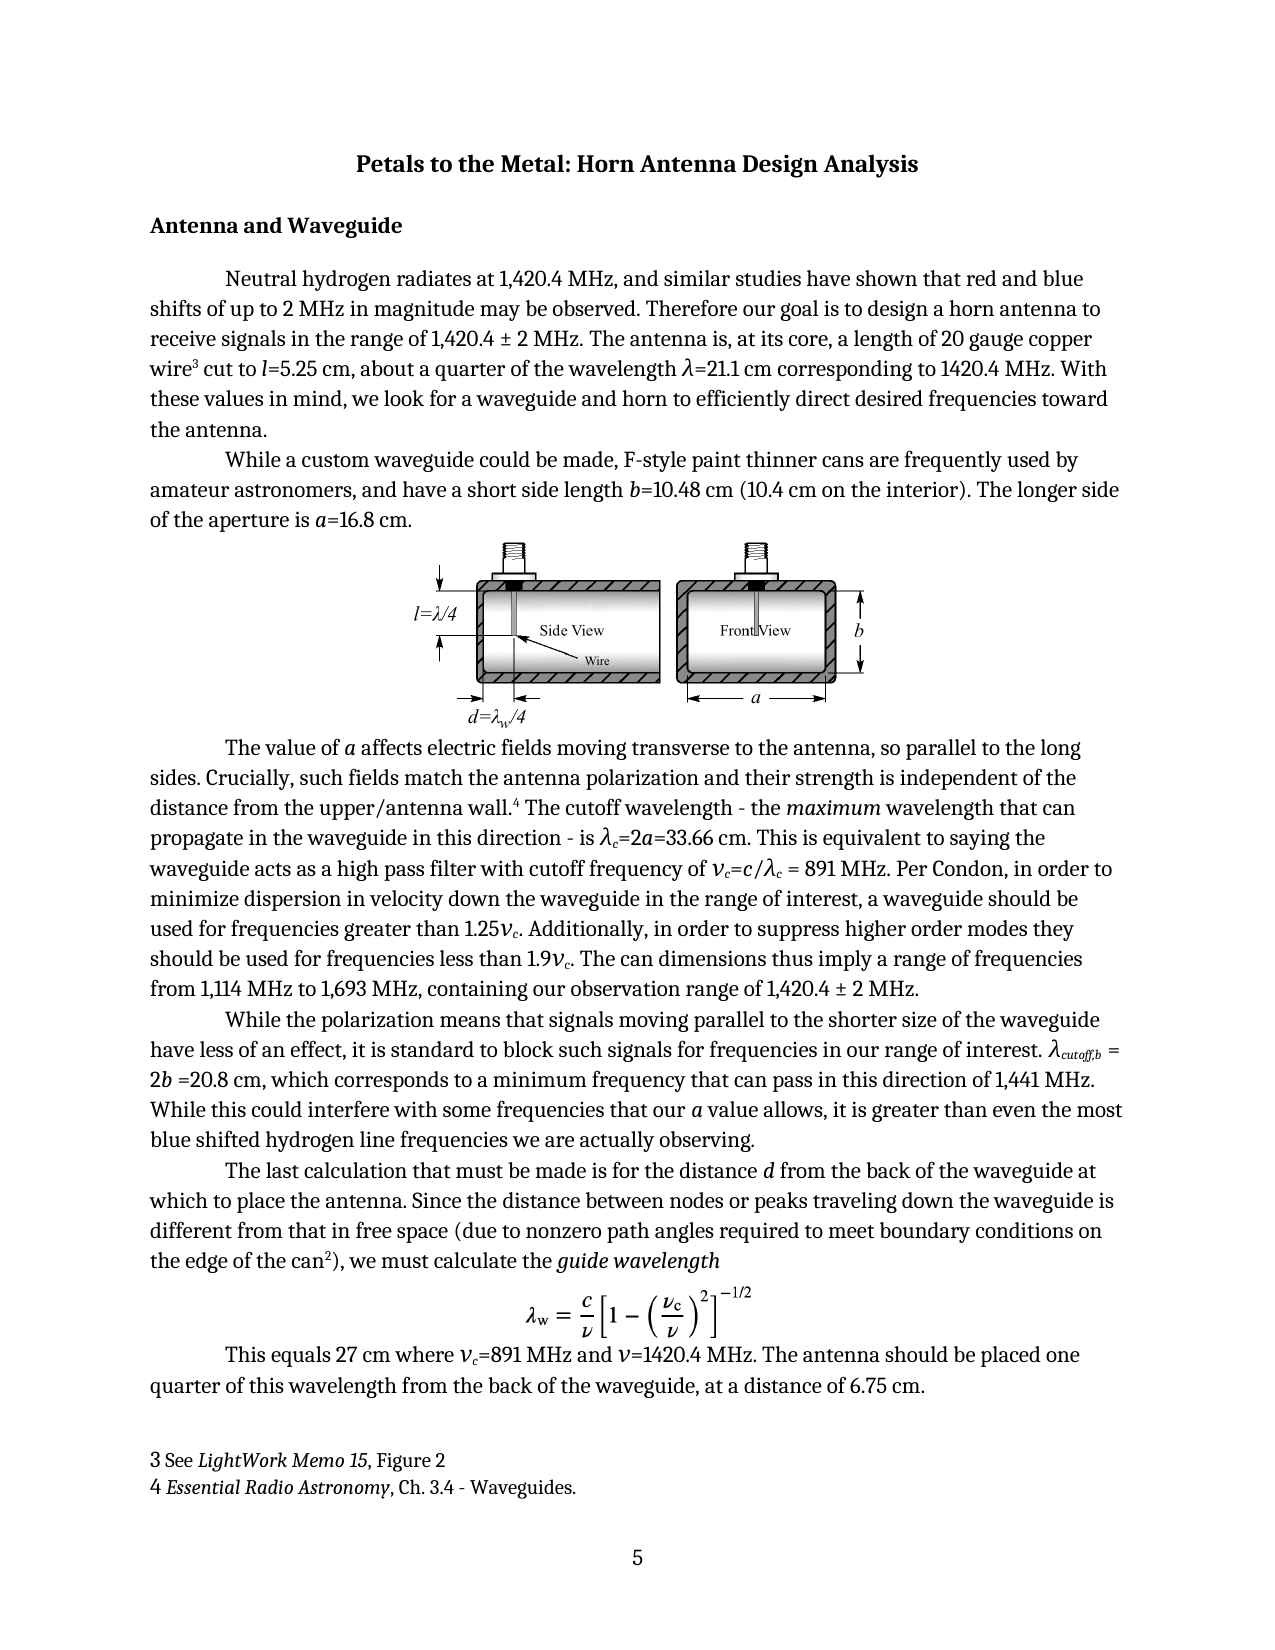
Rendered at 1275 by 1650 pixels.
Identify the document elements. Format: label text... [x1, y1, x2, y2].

text This equals 27 cm where νc=891 MHz and ν=1420.4 MHz. The antenna should be placed one quarter of this wavelength from the back of the waveguide, at a distance of 6.75 cm. [150, 1342, 1125, 1399]
text While a custom waveguide could be made, F-style paint thinner cans are frequently used by amateur astronomers, and have a short side length b=10.48 cm (10.4 cm on the interior). The longer side of the aperture is a=16.8 cm. [150, 447, 1125, 533]
picture [402, 537, 873, 731]
text Antenna and Waveguide [150, 213, 1125, 239]
picture [519, 1278, 756, 1339]
text Neutral hydrogen radiates at 1,420.4 MHz, and similar studies have shown that red and blue shifts of up to 2 MHz in magnitude may be observed. Therefore our goal is to design a horn antenna to receive signals in the range of 1,420.4 ± 2 MHz. The antenna is, at its core, a length of 20 gauge copper wire cut to l=5.25 cm, about a quarter of the wavelength λ=21.1 cm corresponding to 1420.4 MHz. With these values in mind, we look for a waveguide and horn to efficiently direct desired frequencies toward the antenna. [150, 265, 1125, 443]
text The last calculation that must be made is for the distance d from the back of the waveguide at which to place the antenna. Since the distance between nodes or peaks traveling down the waveguide is different from that in free space (due to nonzero path angles required to meet boundary conditions on the edge of the can2), we must calculate the guide wavelength [150, 1157, 1125, 1274]
text While the polarization means that signals moving parallel to the shorter size of the waveguide have less of an effect, it is standard to block such signals for frequencies in our range of interest. λcutoff,b = 2b =20.8 cm, which corresponds to a minimum frequency that can pass in this direction of 1,441 MHz. While this could interfere with some frequencies that our a value allows, it is greater than even the most blue shifted hydrogen line frequencies we are actually observing. [150, 1006, 1125, 1153]
text The value of a affects electric fields moving transverse to the antenna, so parallel to the long sides. Crucially, such fields match the antenna polarization and their strength is independent of the distance from the upper/antenna wall. The cutoff wavelength - the maximum wavelength that can propagate in the waveguide in this direction - is λc=2a=33.66 cm. This is equivalent to saying the waveguide acts as a high pass filter with cutoff frequency of νc=c/λc = 891 MHz. Per Condon, in order to minimize dispersion in velocity down the waveguide in the range of interest, a waveguide should be used for frequencies greater than 1.25νc. Additionally, in order to suppress higher order modes they should be used for frequencies less than 1.9νc. The can dimensions thus imply a range of frequencies from 1,114 MHz to 1,693 MHz, containing our observation range of 1,420.4 ± 2 MHz. [150, 734, 1125, 1002]
subtitle Petals to the Metal: Horn Antenna Design Analysis [150, 150, 1125, 179]
